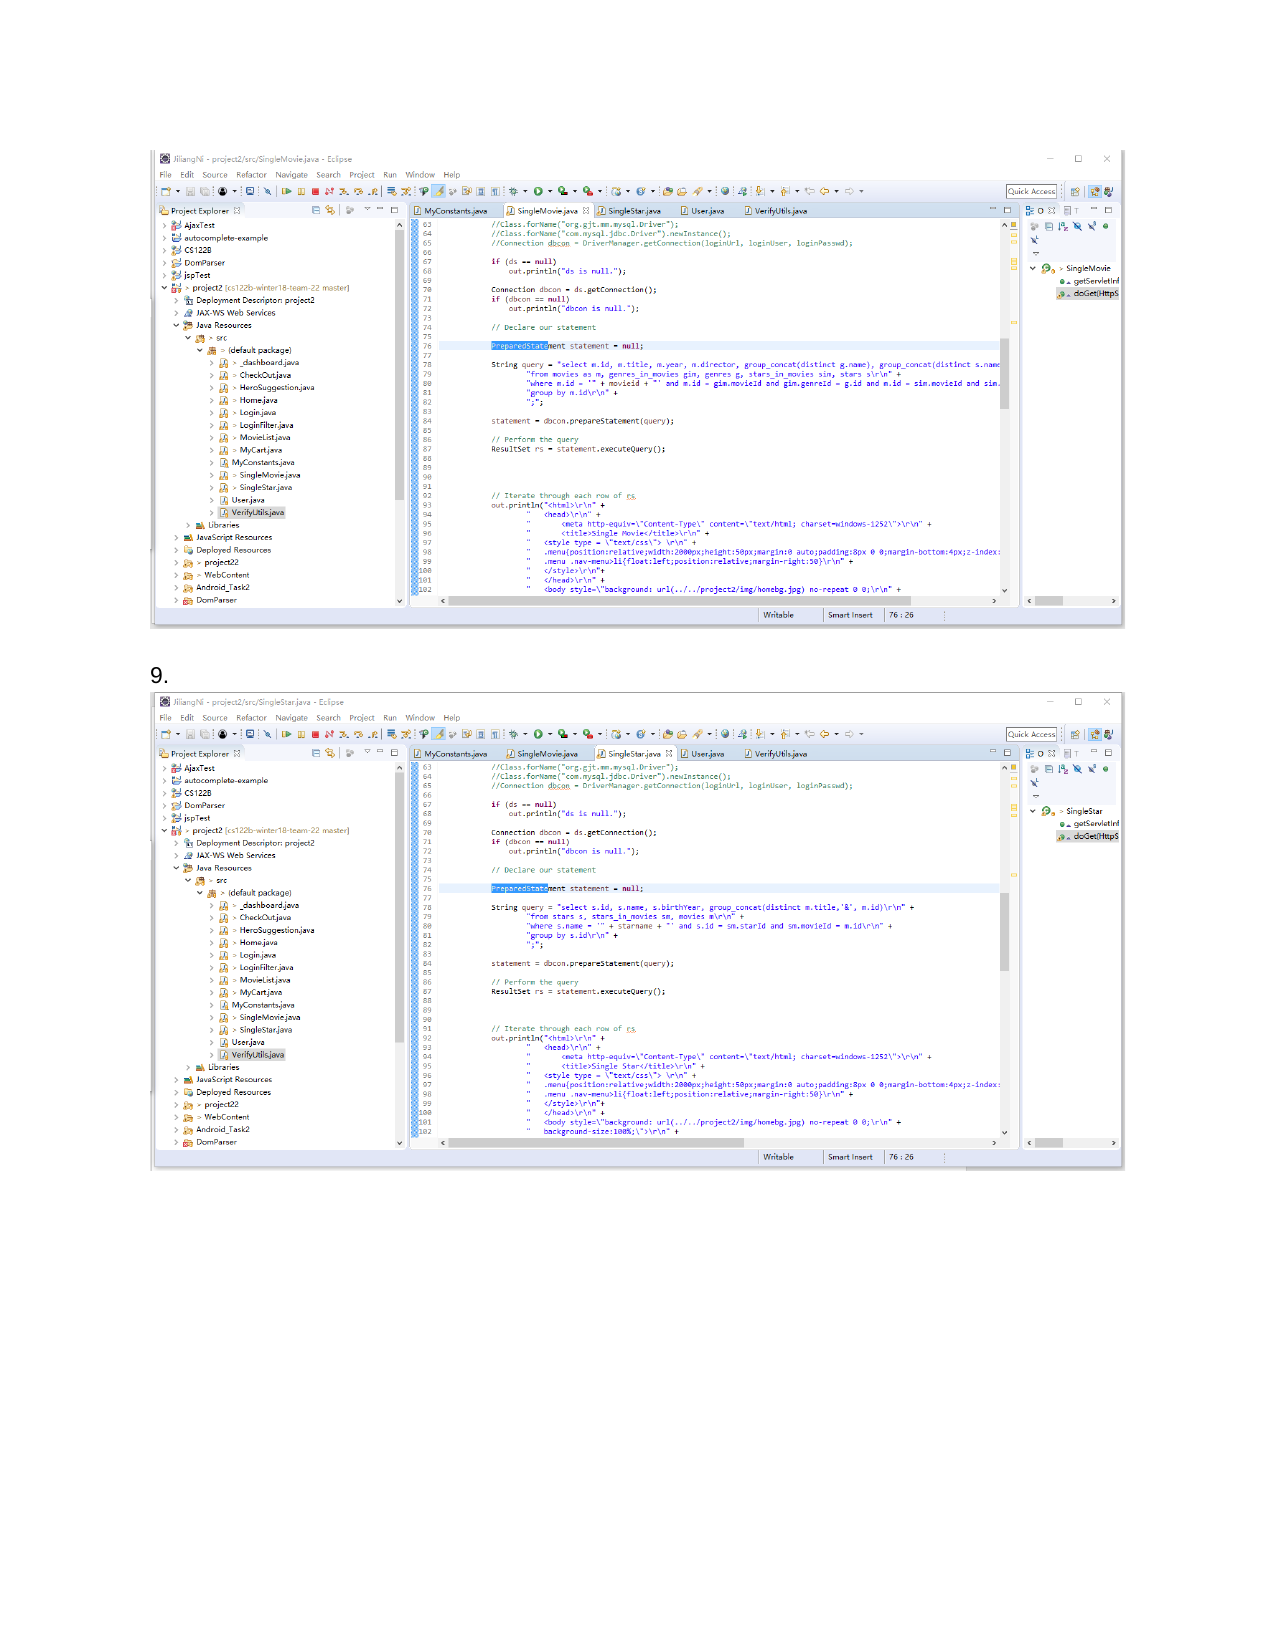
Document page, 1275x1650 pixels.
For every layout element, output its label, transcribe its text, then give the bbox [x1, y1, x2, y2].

text 9. [150, 662, 1125, 689]
picture [150, 150, 1125, 629]
picture [150, 692, 1125, 1171]
